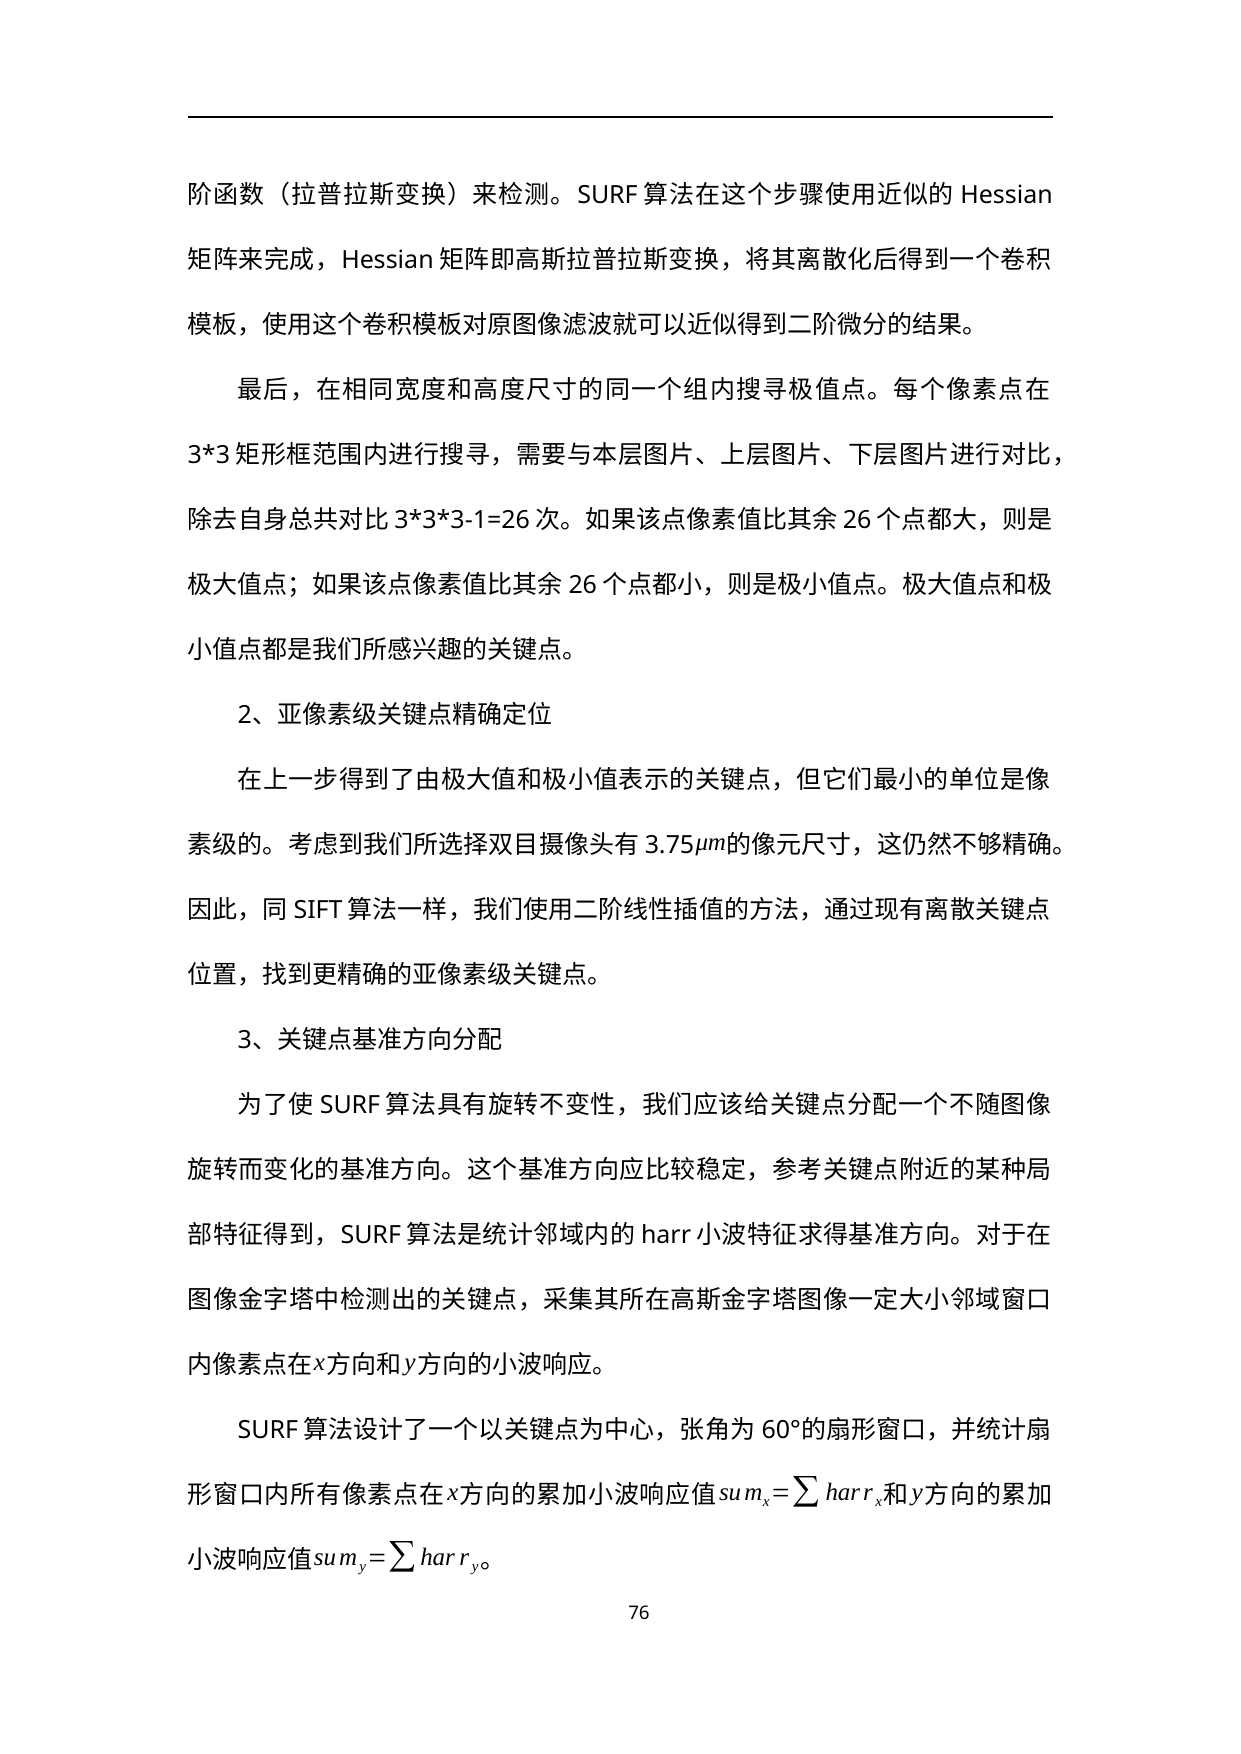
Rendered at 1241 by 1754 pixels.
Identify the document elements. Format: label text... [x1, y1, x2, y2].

list 最后，在相同宽度和高度尺寸的同一个组内搜寻极值点。每个像素点在3*3矩形框范围内进行搜寻，需要与本层图片、上层图片、下层图片进行对比，除去自身总共对比3*3*3-1=26次。如果该点像素值比其余26个点都大，则是极大值点；如果该点像素值比其余26个点都小，则是极小值点。极大值点和极小值点都是我们所感兴趣的关键点。 [187, 355, 1053, 680]
list 3、关键点基准方向分配 [187, 1005, 1053, 1070]
list 在上一步得到了由极大值和极小值表示的关键点，但它们最小的单位是像素级的。考虑到我们所选择双目摄像头有3.75的像元尺寸，这仍然不够精确。因此，同SIFT算法一样，我们使用二阶线性插值的方法，通过现有离散关键点位置，找到更精确的亚像素级关键点。 [187, 745, 1053, 1005]
list 为了使SURF算法具有旋转不变性，我们应该给关键点分配一个不随图像旋转而变化的基准方向。这个基准方向应比较稳定，参考关键点附近的某种局部特征得到，SURF算法是统计邻域内的harr小波特征求得基准方向。对于在图像金字塔中检测出的关键点，采集其所在高斯金字塔图像一定大小邻域窗口内像素点在方向和方向的小波响应。 [187, 1070, 1053, 1395]
list SURF算法设计了一个以关键点为中心，张角为60°的扇形窗口，并统计扇形窗口内所有像素点在方向的累加小波响应值和方向的累加小波响应值。 [187, 1395, 1053, 1590]
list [187, 160, 1053, 355]
list 2、亚像素级关键点精确定位 [187, 680, 1053, 745]
